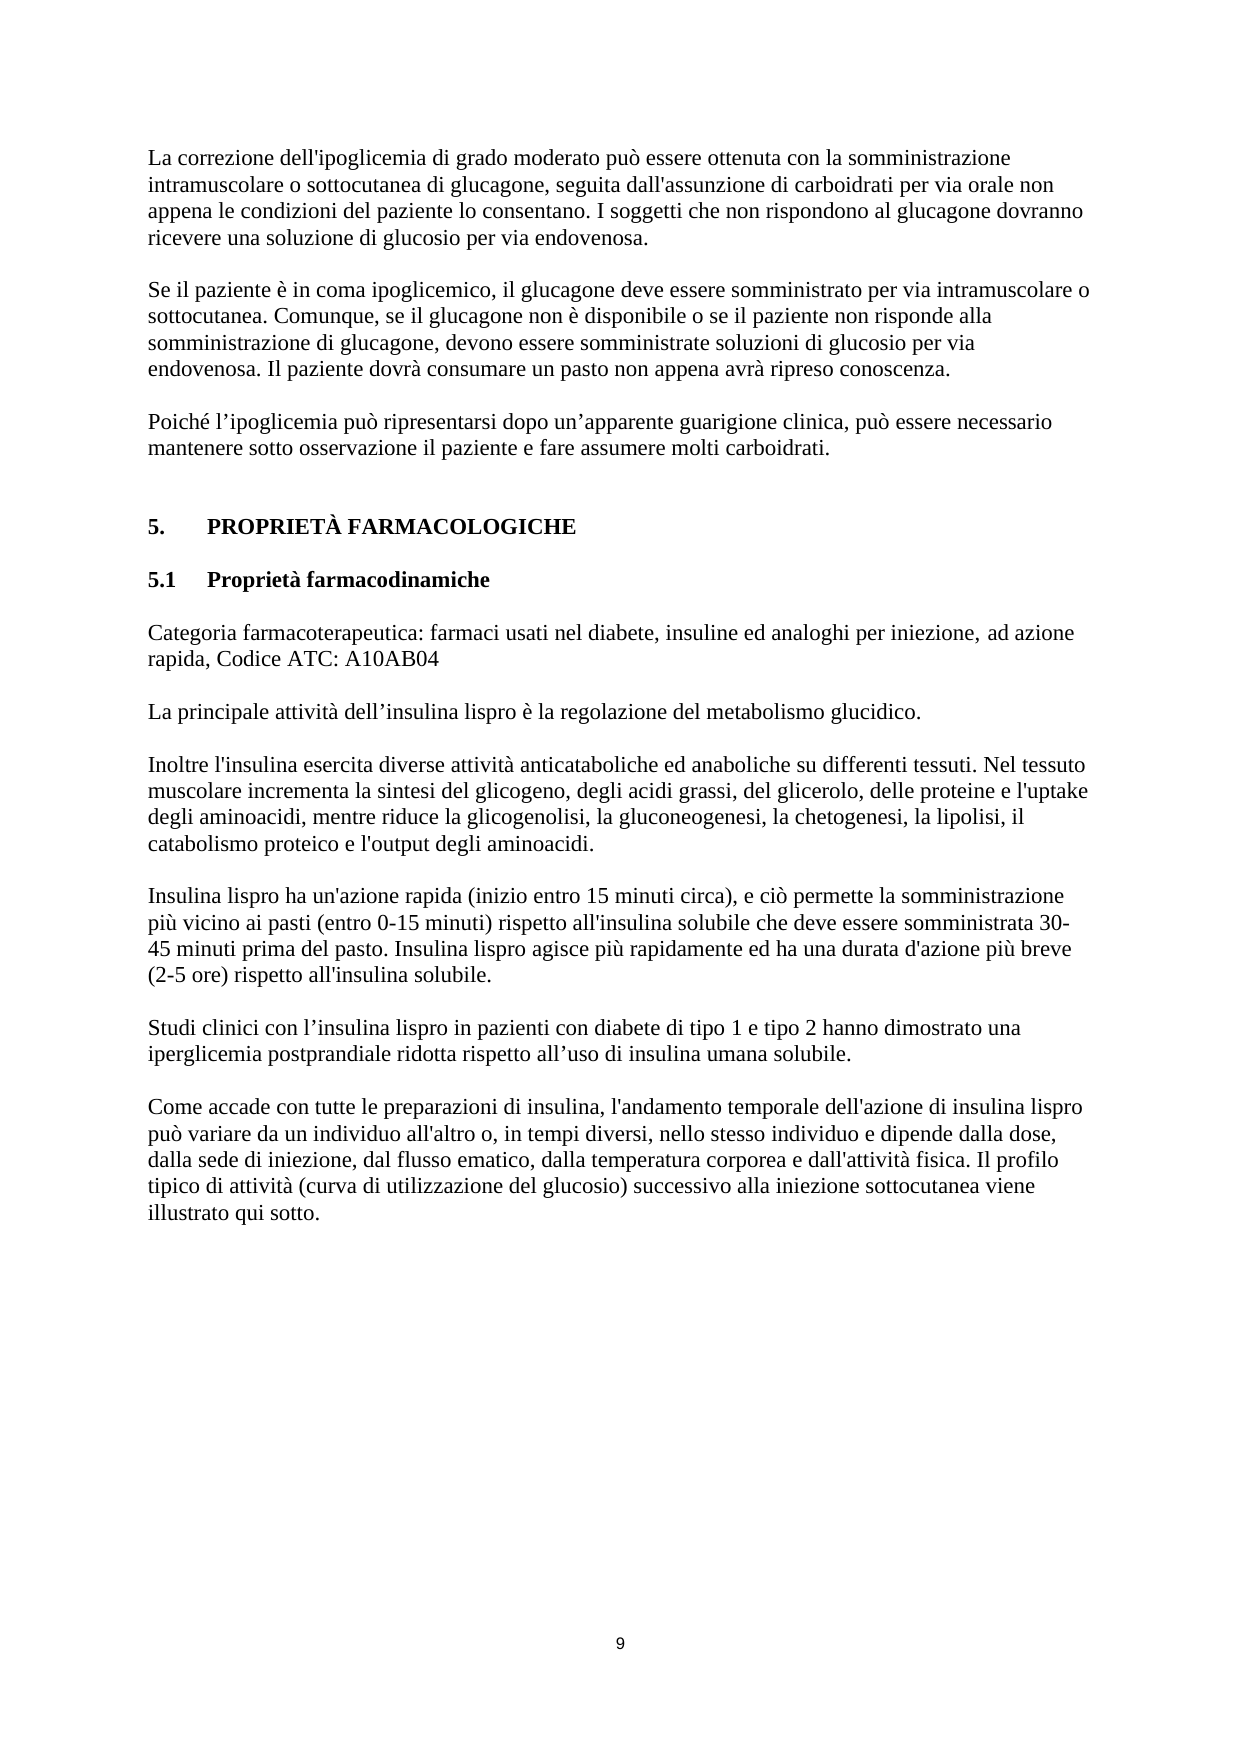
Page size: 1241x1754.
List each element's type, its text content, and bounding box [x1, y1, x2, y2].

text 5. PROPRIETÀ FARMACOLOGICHE [148, 513, 1091, 540]
text Come accade con tutte le preparazioni di insulina, l'andamento temporale dell'azione di insulina lispro può variare da un individuo all'altro o, in tempi diversi, nello stesso individuo e dipende dalla dose, dalla sede di iniezione, dal flusso ematico, dalla temperatura corporea e dall'attività fisica. Il profilo tipico di attività (curva di utilizzazione del glucosio) successivo alla iniezione sottocutanea viene illustrato qui sotto. [148, 1093, 1091, 1225]
text La principale attività dell’insulina lispro è la regolazione del metabolismo glucidico. [148, 698, 1091, 724]
text La correzione dell'ipoglicemia di grado moderato può essere ottenuta con la somministrazione intramuscolare o sottocutanea di glucagone, seguita dall'assunzione di carboidrati per via orale non appena le condizioni del paziente lo consentano. I soggetti che non rispondono al glucagone dovranno ricevere una soluzione di glucosio per via endovenosa. [148, 144, 1091, 250]
text Inoltre l'insulina esercita diverse attività anticataboliche ed anaboliche su differenti tessuti. Nel tessuto muscolare incrementa la sintesi del glicogeno, degli acidi grassi, del glicerolo, delle proteine e l'uptake degli aminoacidi, mentre riduce la glicogenolisi, la gluconeogenesi, la chetogenesi, la lipolisi, il catabolismo proteico e l'output degli aminoacidi. [148, 751, 1091, 856]
text Se il paziente è in coma ipoglicemico, il glucagone deve essere somministrato per via intramuscolare o sottocutanea. Comunque, se il glucagone non è disponibile o se il paziente non risponde alla somministrazione di glucagone, devono essere somministrate soluzioni di glucosio per via endovenosa. Il paziente dovrà consumare un pasto non appena avrà ripreso conoscenza. [148, 276, 1091, 382]
text Poiché l’ipoglicemia può ripresentarsi dopo un’apparente guarigione clinica, può essere necessario mantenere sotto osservazione il paziente e fare assumere molti carboidrati. [148, 408, 1091, 461]
text Studi clinici con l’insulina lispro in pazienti con diabete di tipo 1 e tipo 2 hanno dimostrato una iperglicemia postprandiale ridotta rispetto all’uso di insulina umana solubile. [148, 1014, 1091, 1067]
text 5.1 Proprietà farmacodinamiche [148, 566, 1091, 592]
text Insulina lispro ha un'azione rapida (inizio entro 15 minuti circa), e ciò permette la somministrazione più vicino ai pasti (entro 0-15 minuti) rispetto all'insulina solubile che deve essere somministrata 30-45 minuti prima del pasto. Insulina lispro agisce più rapidamente ed ha una durata d'azione più breve (2-5 ore) rispetto all'insulina solubile. [148, 882, 1091, 988]
text Categoria farmacoterapeutica: farmaci usati nel diabete, insuline ed analoghi per iniezione, ad azione rapida, Codice ATC: A10AB04 [148, 619, 1091, 672]
